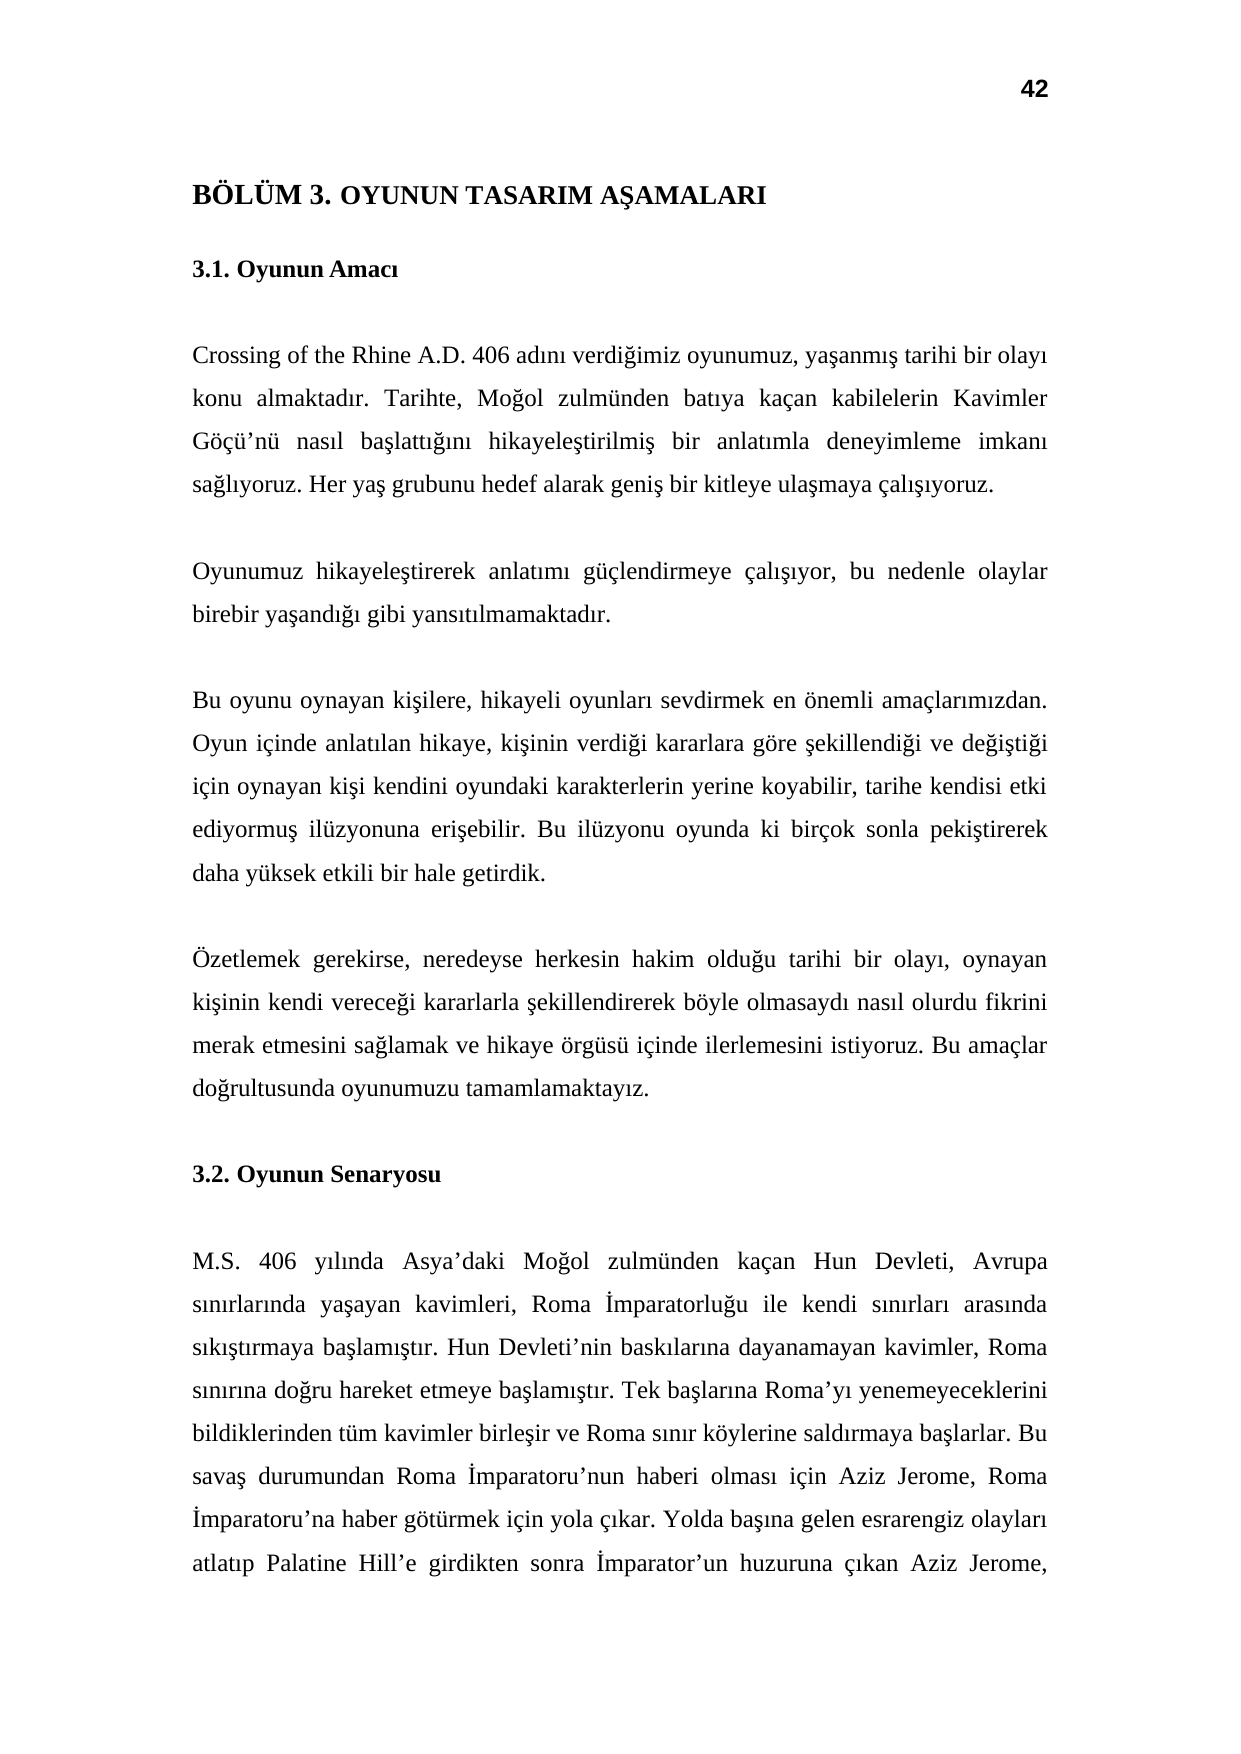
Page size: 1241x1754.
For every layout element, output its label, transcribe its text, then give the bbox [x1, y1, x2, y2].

subtitle OYUNUN TASARIM AŞAMALARI [192, 177, 1048, 211]
text Oyunun Senaryosu [192, 1159, 1048, 1188]
text Oyunun Amacı [192, 254, 1048, 283]
text Crossing of the Rhine A.D. 406 adını verdiğimiz oyunumuz, yaşanmış tarihi bir olayı konu almaktadır. Tarihte, Moğol zulmünden batıya kaçan kabilelerin Kavimler Göçü’nü nasıl başlattığını hikayeleştirilmiş bir anlatımla deneyimleme imkanı sağlıyoruz. Her yaş grubunu hedef alarak geniş bir kitleye ulaşmaya çalışıyoruz. [192, 340, 1048, 498]
text Özetlemek gerekirse, neredeyse herkesin hakim olduğu tarihi bir olayı, oynayan kişinin kendi vereceği kararlarla şekillendirerek böyle olmasaydı nasıl olurdu fikrini merak etmesini sağlamak ve hikaye örgüsü içinde ilerlemesini istiyoruz. Bu amaçlar doğrultusunda oyunumuzu tamamlamaktayız. [192, 944, 1048, 1102]
text Oyunumuz hikayeleştirerek anlatımı güçlendirmeye çalışıyor, bu nedenle olaylar birebir yaşandığı gibi yansıtılmamaktadır. [192, 556, 1048, 628]
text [192, 1246, 1048, 1576]
text Bu oyunu oynayan kişilere, hikayeli oyunları sevdirmek en önemli amaçlarımızdan. Oyun içinde anlatılan hikaye, kişinin verdiği kararlara göre şekillendiği ve değiştiği için oynayan kişi kendini oyundaki karakterlerin yerine koyabilir, tarihe kendisi etki ediyormuş ilüzyonuna erişebilir. Bu ilüzyonu oyunda ki birçok sonla pekiştirerek daha yüksek etkili bir hale getirdik. [192, 685, 1048, 886]
